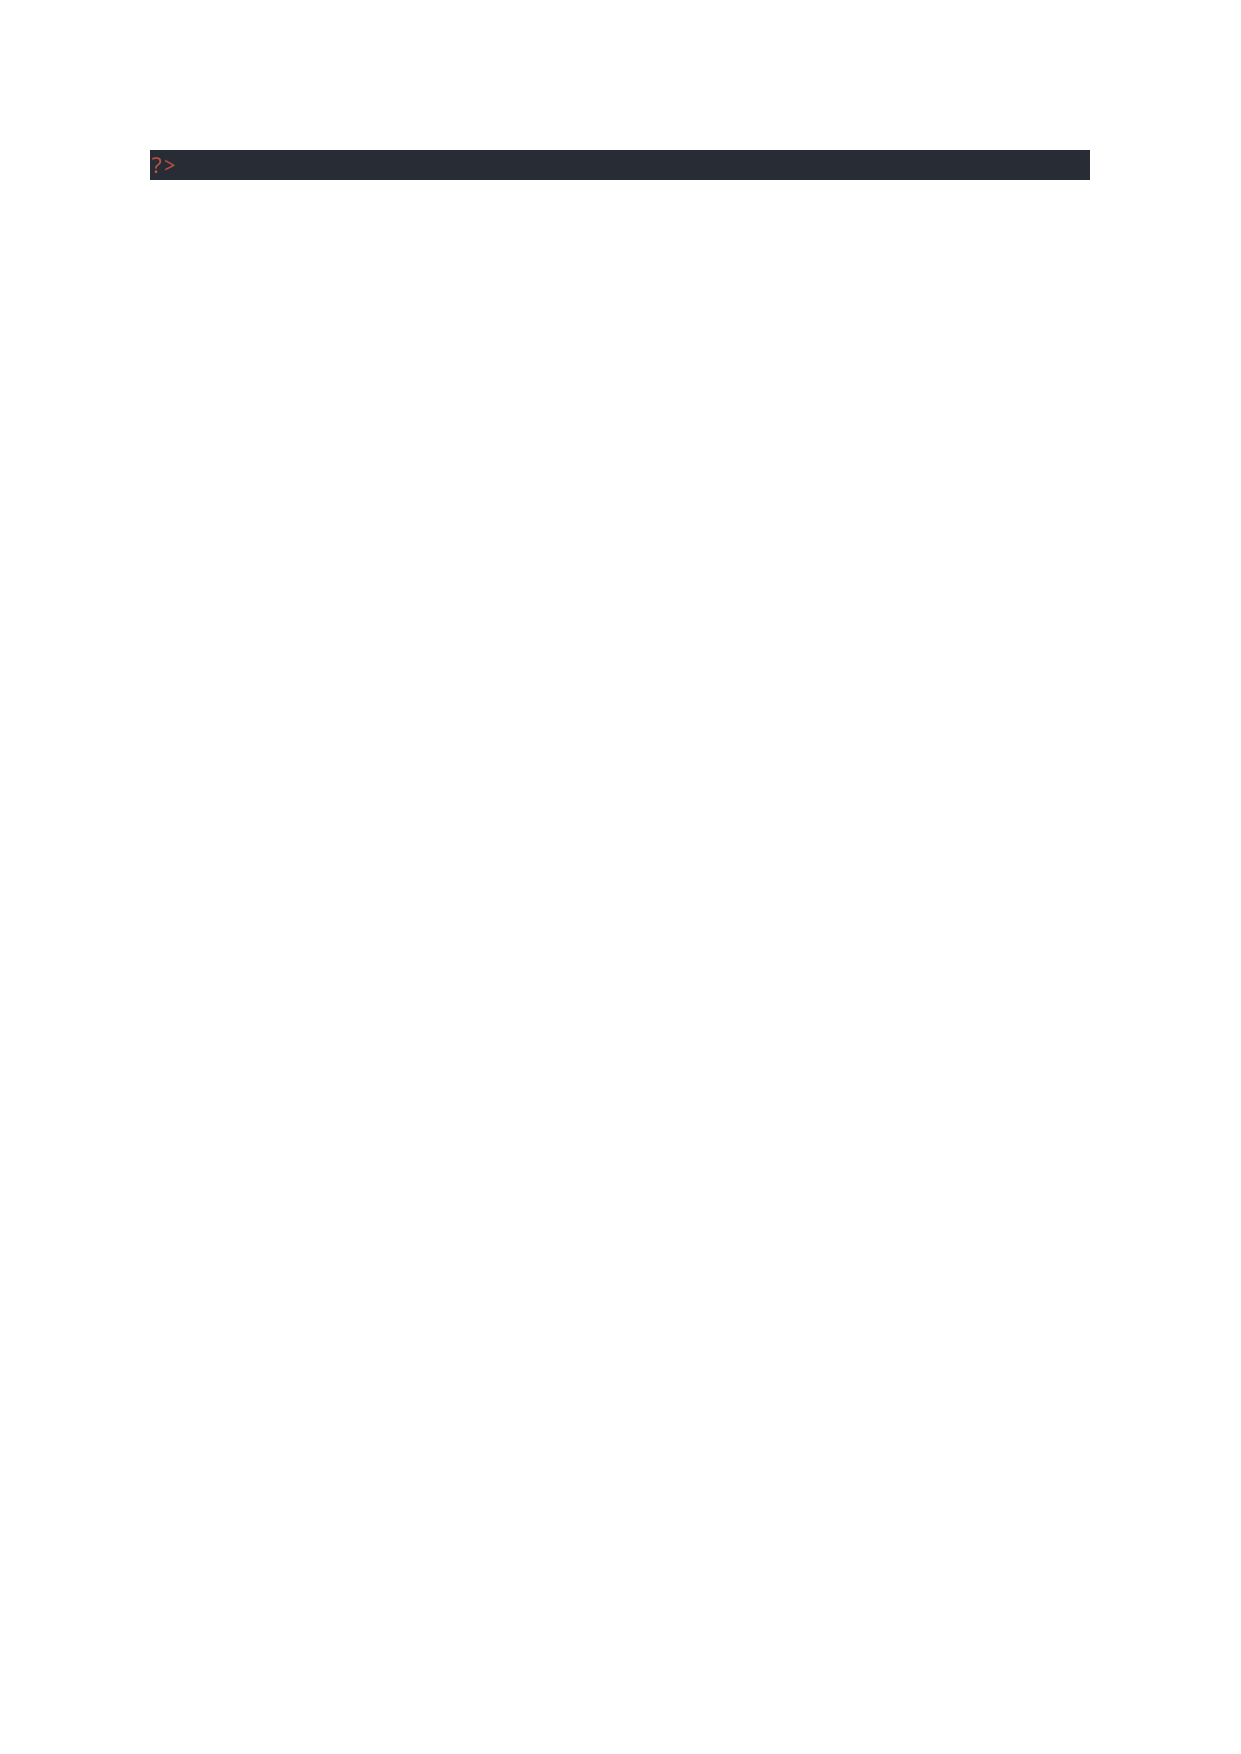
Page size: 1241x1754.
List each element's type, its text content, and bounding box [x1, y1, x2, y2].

text ?> [150, 150, 1090, 180]
